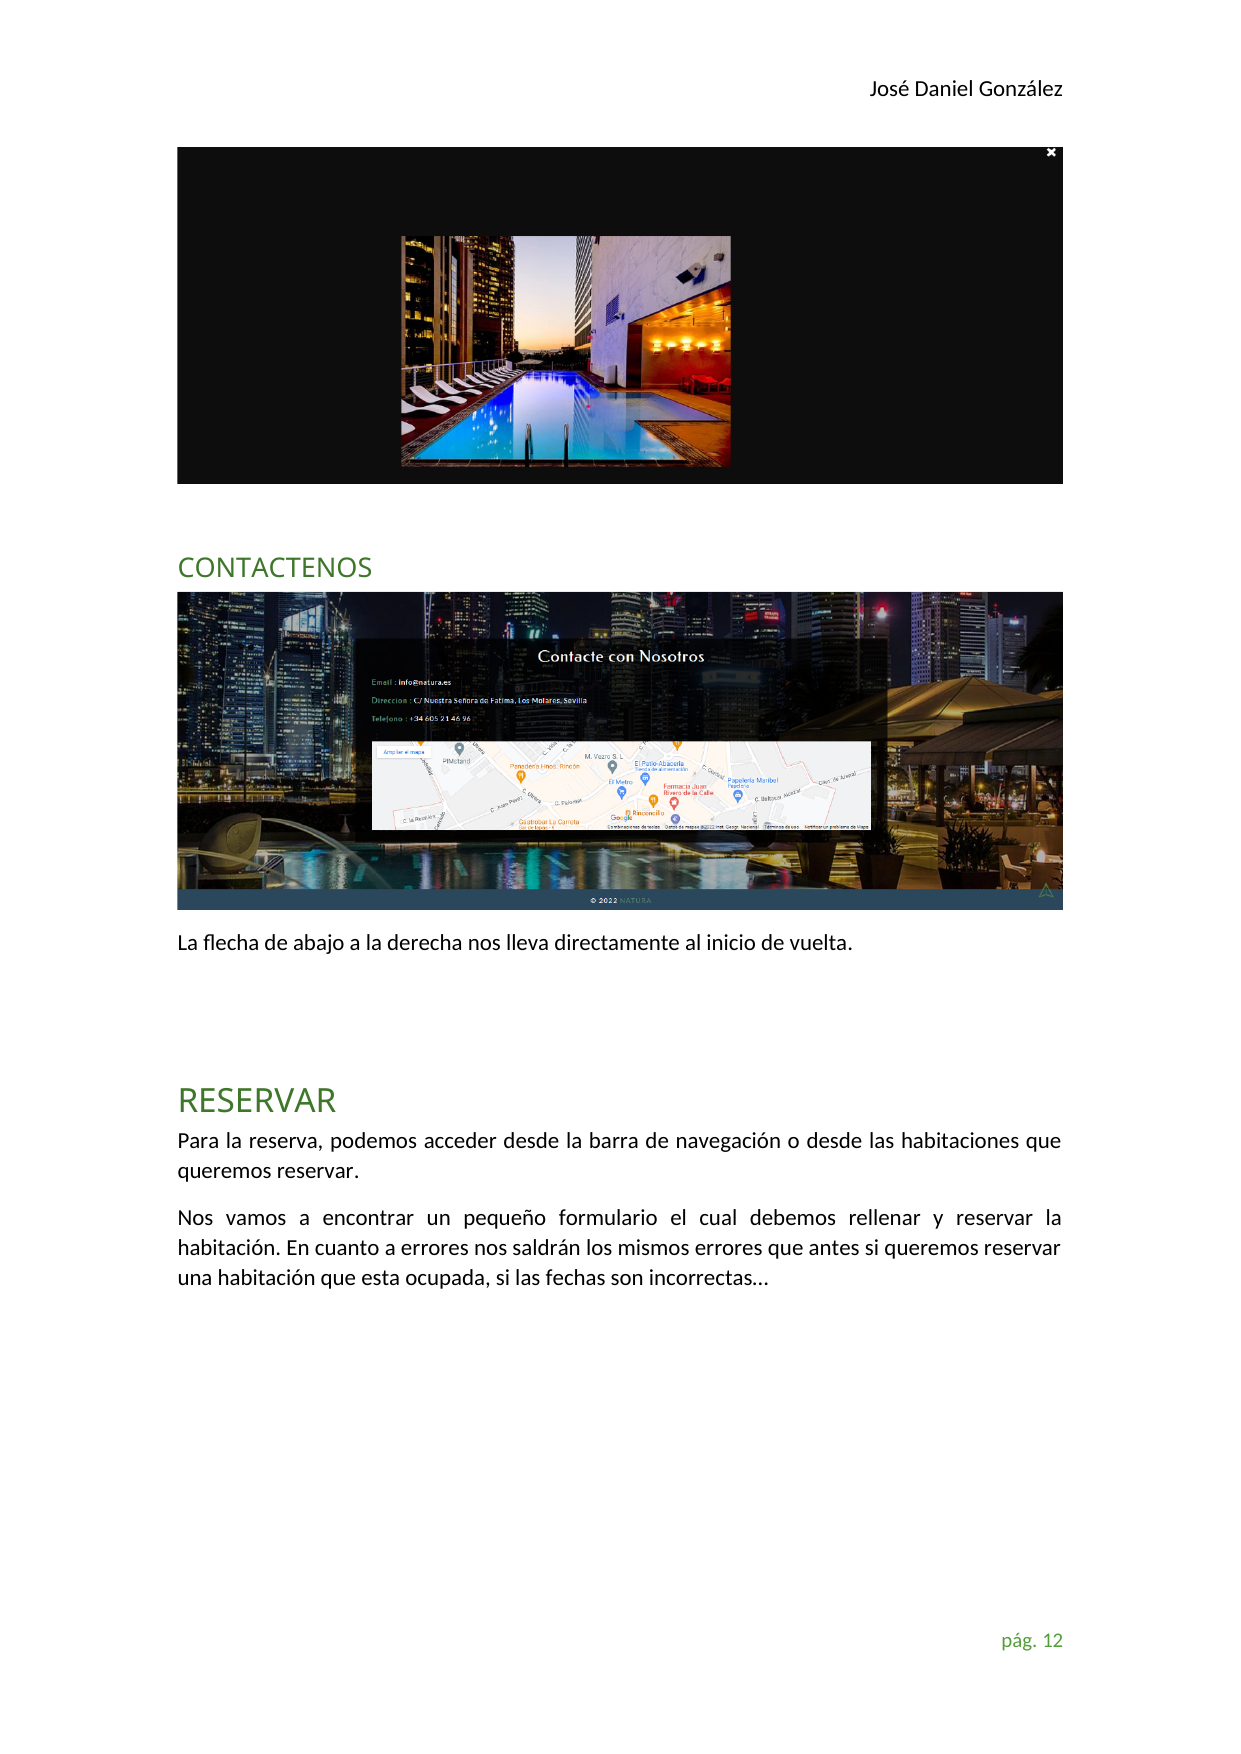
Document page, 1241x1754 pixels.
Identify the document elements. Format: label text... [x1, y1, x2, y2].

subtitle RESERVAR [177, 1077, 1063, 1122]
picture [177, 147, 1063, 484]
text La flecha de abajo a la derecha nos lleva directamente al inicio de vuelta. [177, 928, 1063, 956]
text Nos vamos a encontrar un pequeño formulario el cual debemos rellenar y reservar la habitación. En cuanto a errores nos saldrán los mismos errores que antes si queremos reservar una habitación que esta ocupada, si las fechas son incorrectas… [177, 1203, 1063, 1292]
text Para la reserva, podemos acceder desde la barra de navegación o desde las habitaciones que queremos reservar. [177, 1126, 1063, 1184]
subtitle CONTACTENOS [177, 549, 1063, 586]
picture [177, 588, 1063, 910]
